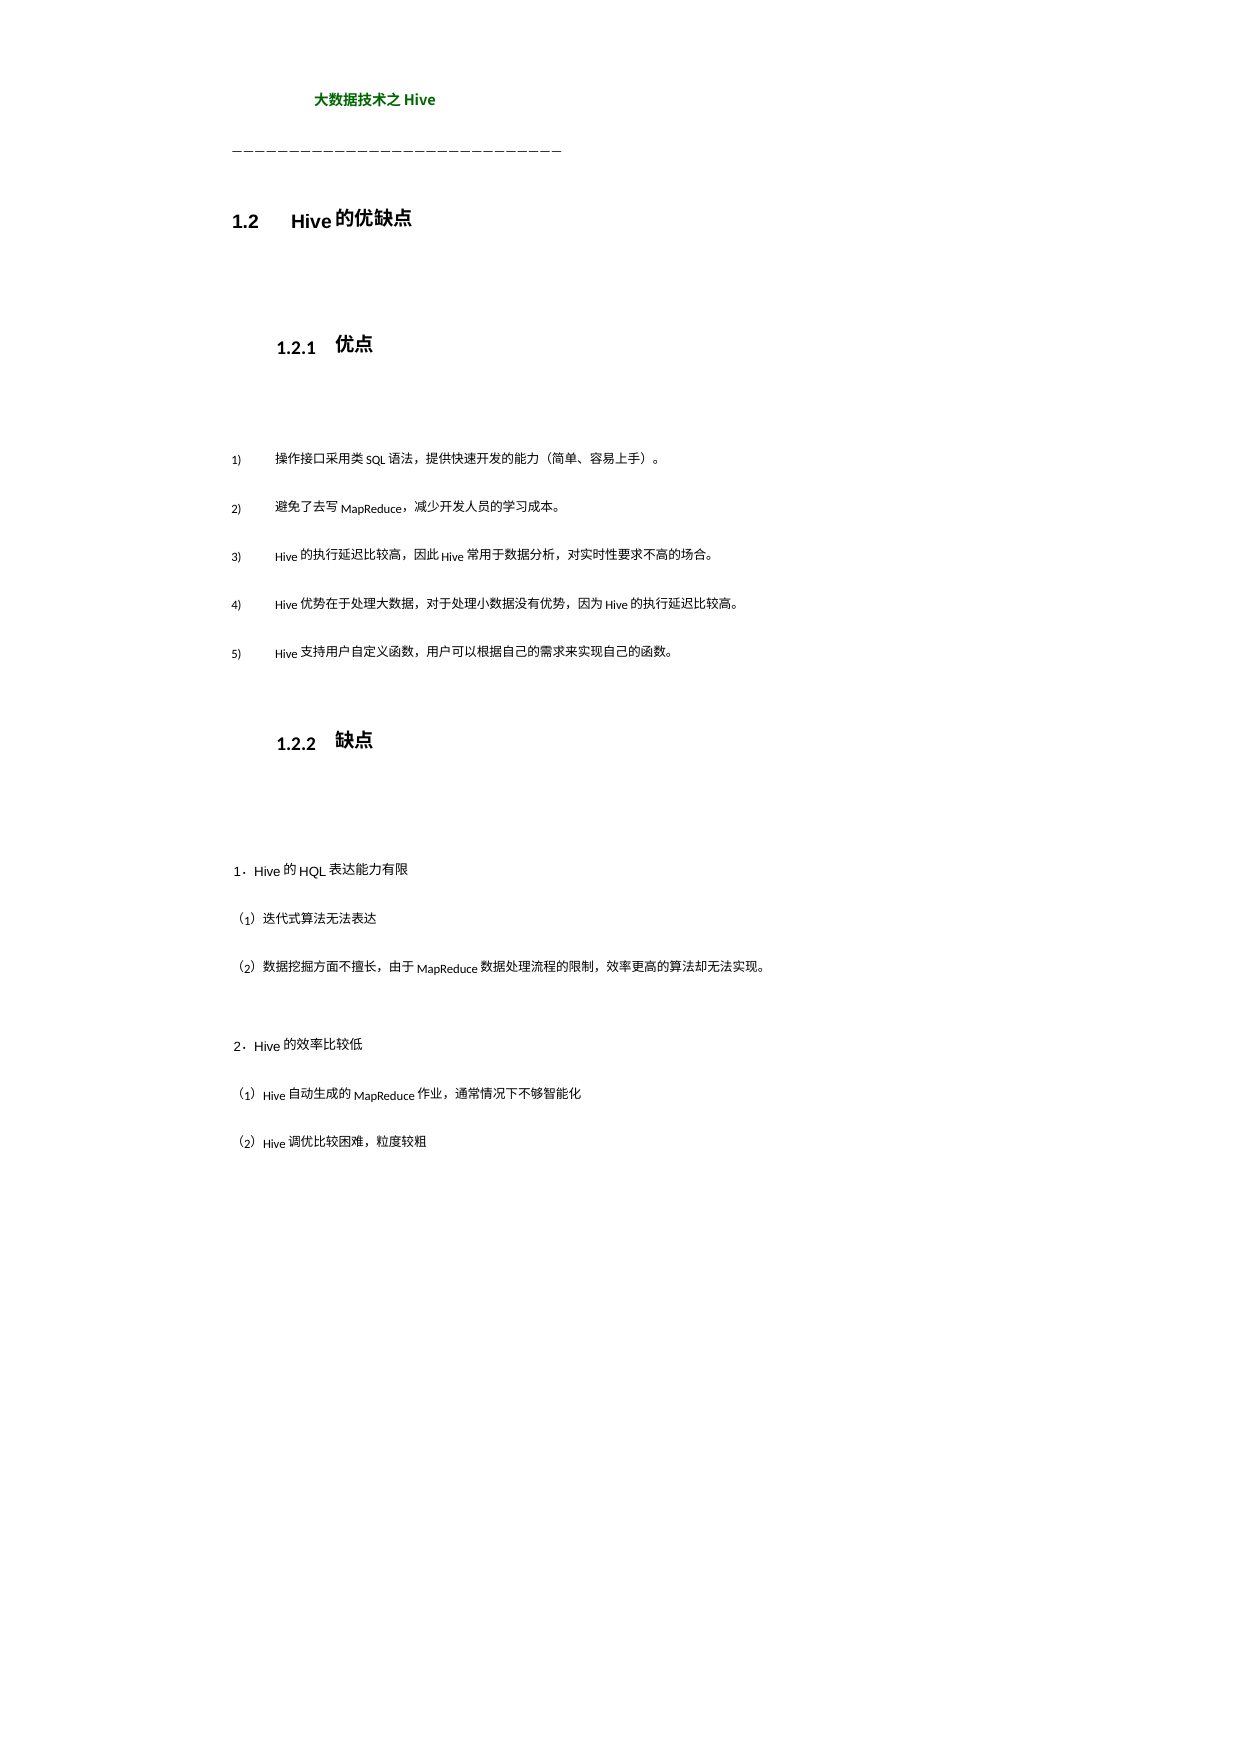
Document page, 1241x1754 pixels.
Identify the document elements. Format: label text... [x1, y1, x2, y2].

text 2．Hive的效率比较低 [187, 1018, 1053, 1083]
text （1）迭代式算法无法表达 [187, 908, 1053, 941]
list Hive支持用户自定义函数，用户可以根据自己的需求来实现自己的函数。 [231, 641, 1053, 674]
list 避免了去写MapReduce，减少开发人员的学习成本。 [231, 496, 1053, 529]
subtitle 缺点 [276, 717, 1053, 782]
list 操作接口采用类SQL语法，提供快速开发的能力（简单、容易上手）。 [231, 448, 1053, 480]
text 1．Hive的HQL表达能力有限 [187, 843, 1053, 908]
subtitle 优点 [276, 321, 1053, 386]
list Hive的执行延迟比较高，因此Hive常用于数据分析，对实时性要求不高的场合。 [231, 544, 1053, 577]
text （2）数据挖掘方面不擅长，由于MapReduce数据处理流程的限制，效率更高的算法却无法实现。 [187, 957, 1053, 989]
text （1）Hive自动生成的MapReduce作业，通常情况下不够智能化 [187, 1083, 1053, 1115]
subtitle Hive的优缺点 [232, 194, 1053, 259]
list Hive优势在于处理大数据，对于处理小数据没有优势，因为Hive的执行延迟比较高。 [231, 593, 1053, 625]
text （2）Hive调优比较困难，粒度较粗 [187, 1131, 1053, 1164]
